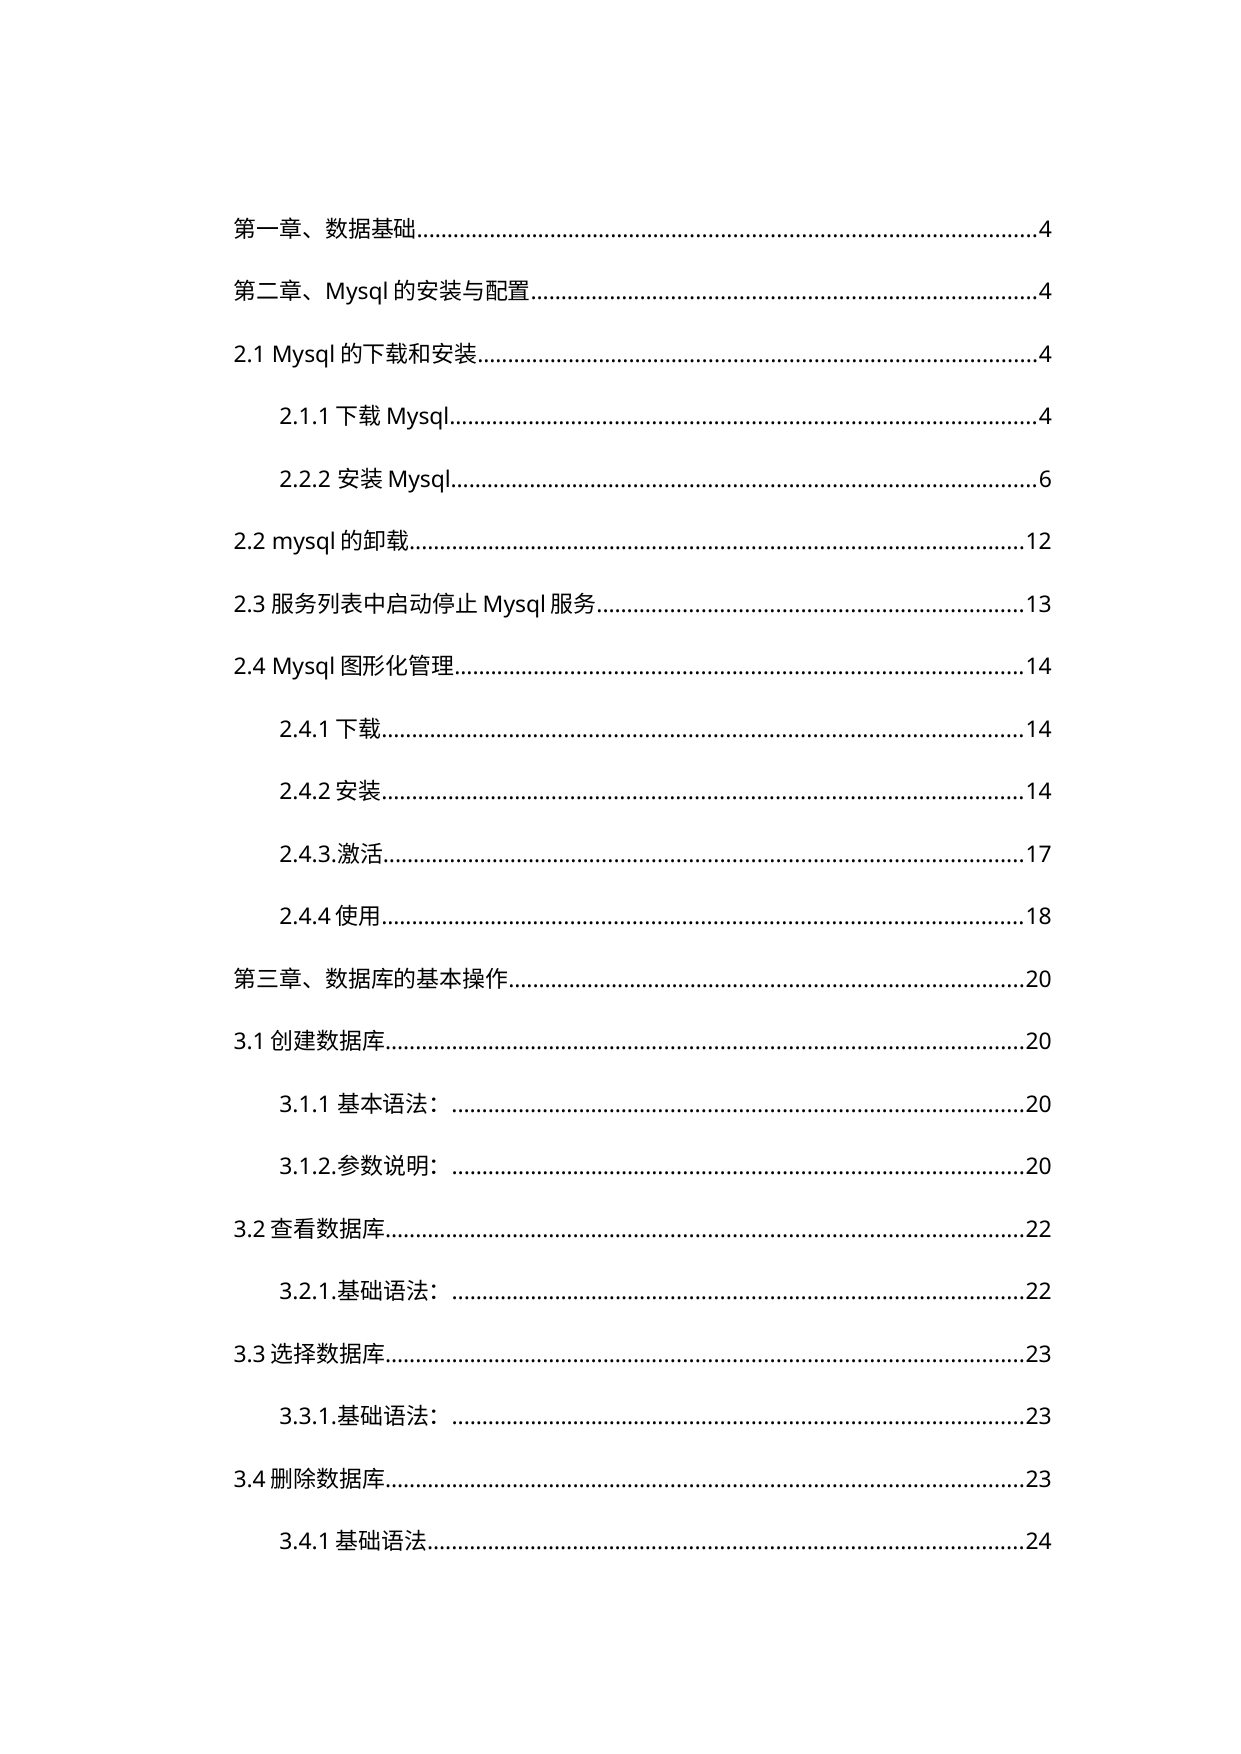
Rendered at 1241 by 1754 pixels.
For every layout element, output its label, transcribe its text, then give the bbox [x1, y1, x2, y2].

text 2.2 mysql的卸载 12 [233, 523, 1007, 556]
text 2.4 Mysql图形化管理 14 [233, 648, 1007, 681]
text 3.4删除数据库 23 [233, 1460, 1007, 1494]
text 2.4.4使用 18 [279, 898, 1007, 931]
text 3.1创建数据库 20 [233, 1023, 1007, 1056]
text 3.3.1.基础语法： 23 [279, 1398, 1007, 1431]
text 2.2.2 安装Mysql 6 [279, 460, 1007, 494]
text 第二章、Mysql的安装与配置 4 [233, 273, 1007, 306]
text 3.1.1 基本语法： 20 [279, 1085, 1007, 1119]
text 3.1.2.参数说明： 20 [279, 1148, 1007, 1181]
text 2.4.3.激活 17 [279, 835, 1007, 869]
text 3.2查看数据库 22 [233, 1210, 1007, 1244]
text 3.4.1基础语法 24 [279, 1523, 1007, 1556]
text 2.1 Mysql的下载和安装 4 [233, 335, 1007, 369]
text 第三章、数据库的基本操作 20 [233, 960, 1007, 994]
text 3.2.1.基础语法： 22 [279, 1273, 1007, 1306]
text 2.4.1下载 14 [279, 710, 1007, 744]
text 2.1.1下载Mysql 4 [279, 398, 1007, 431]
text 2.4.2安装 14 [279, 773, 1007, 806]
text 第一章、数据基础 4 [233, 210, 1007, 244]
text 3.3选择数据库 23 [233, 1335, 1007, 1369]
text 2.3 服务列表中启动停止Mysql服务 13 [233, 585, 1007, 619]
